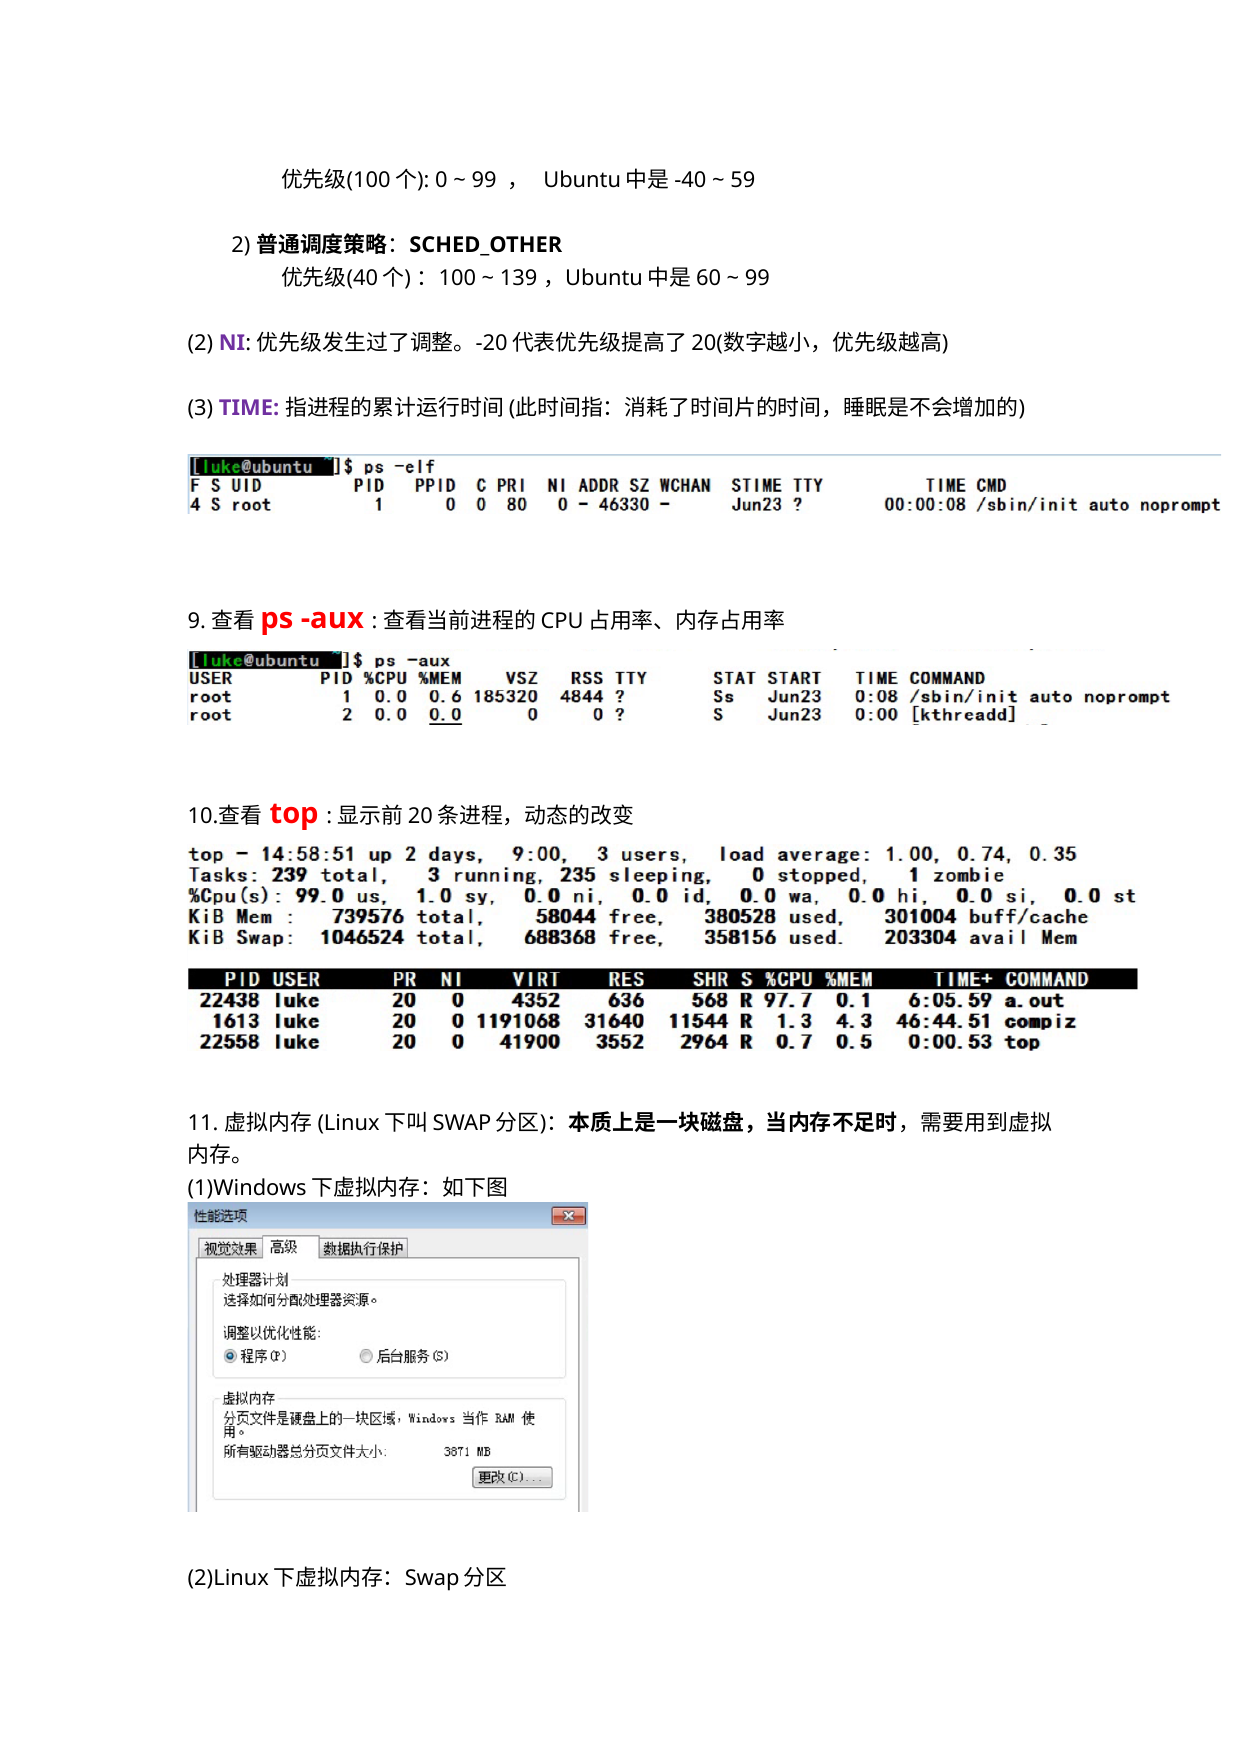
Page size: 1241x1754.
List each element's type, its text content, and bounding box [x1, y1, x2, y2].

text 11. 虚拟内存 (Linux下叫SWAP分区)：本质上是一块磁盘，当内存不足时，需要用到虚拟内存。 [187, 1104, 1053, 1169]
picture [187, 844, 1140, 1051]
picture [187, 1202, 589, 1512]
text 10.查看 top : 显示前20条进程，动态的改变 [187, 779, 1053, 844]
text 优先级(100个): 0 ~ 99 ， Ubuntu中是 -40 ~ 59 [187, 162, 1053, 194]
text 优先级(40个) ：100 ~ 139 ，Ubuntu中是 60 ~ 99 [187, 259, 1053, 292]
text (3) TIME: 指进程的累计运行时间 (此时间指：消耗了时间片的时间，睡眠是不会增加的) [187, 389, 1053, 422]
text (2) NI: 优先级发生过了调整。-20代表优先级提高了20(数字越小，优先级越高) [187, 324, 1053, 357]
text 9. 查看 ps -aux : 查看当前进程的CPU占用率、内存占用率 [187, 584, 1053, 649]
picture [187, 454, 1222, 514]
picture [187, 649, 1172, 725]
text 2) 普通调度策略：SCHED_OTHER [187, 227, 1053, 259]
text (1)Windows下虚拟内存：如下图 [187, 1169, 1053, 1202]
text (2)Linux下虚拟内存：Swap分区 [187, 1559, 1053, 1592]
